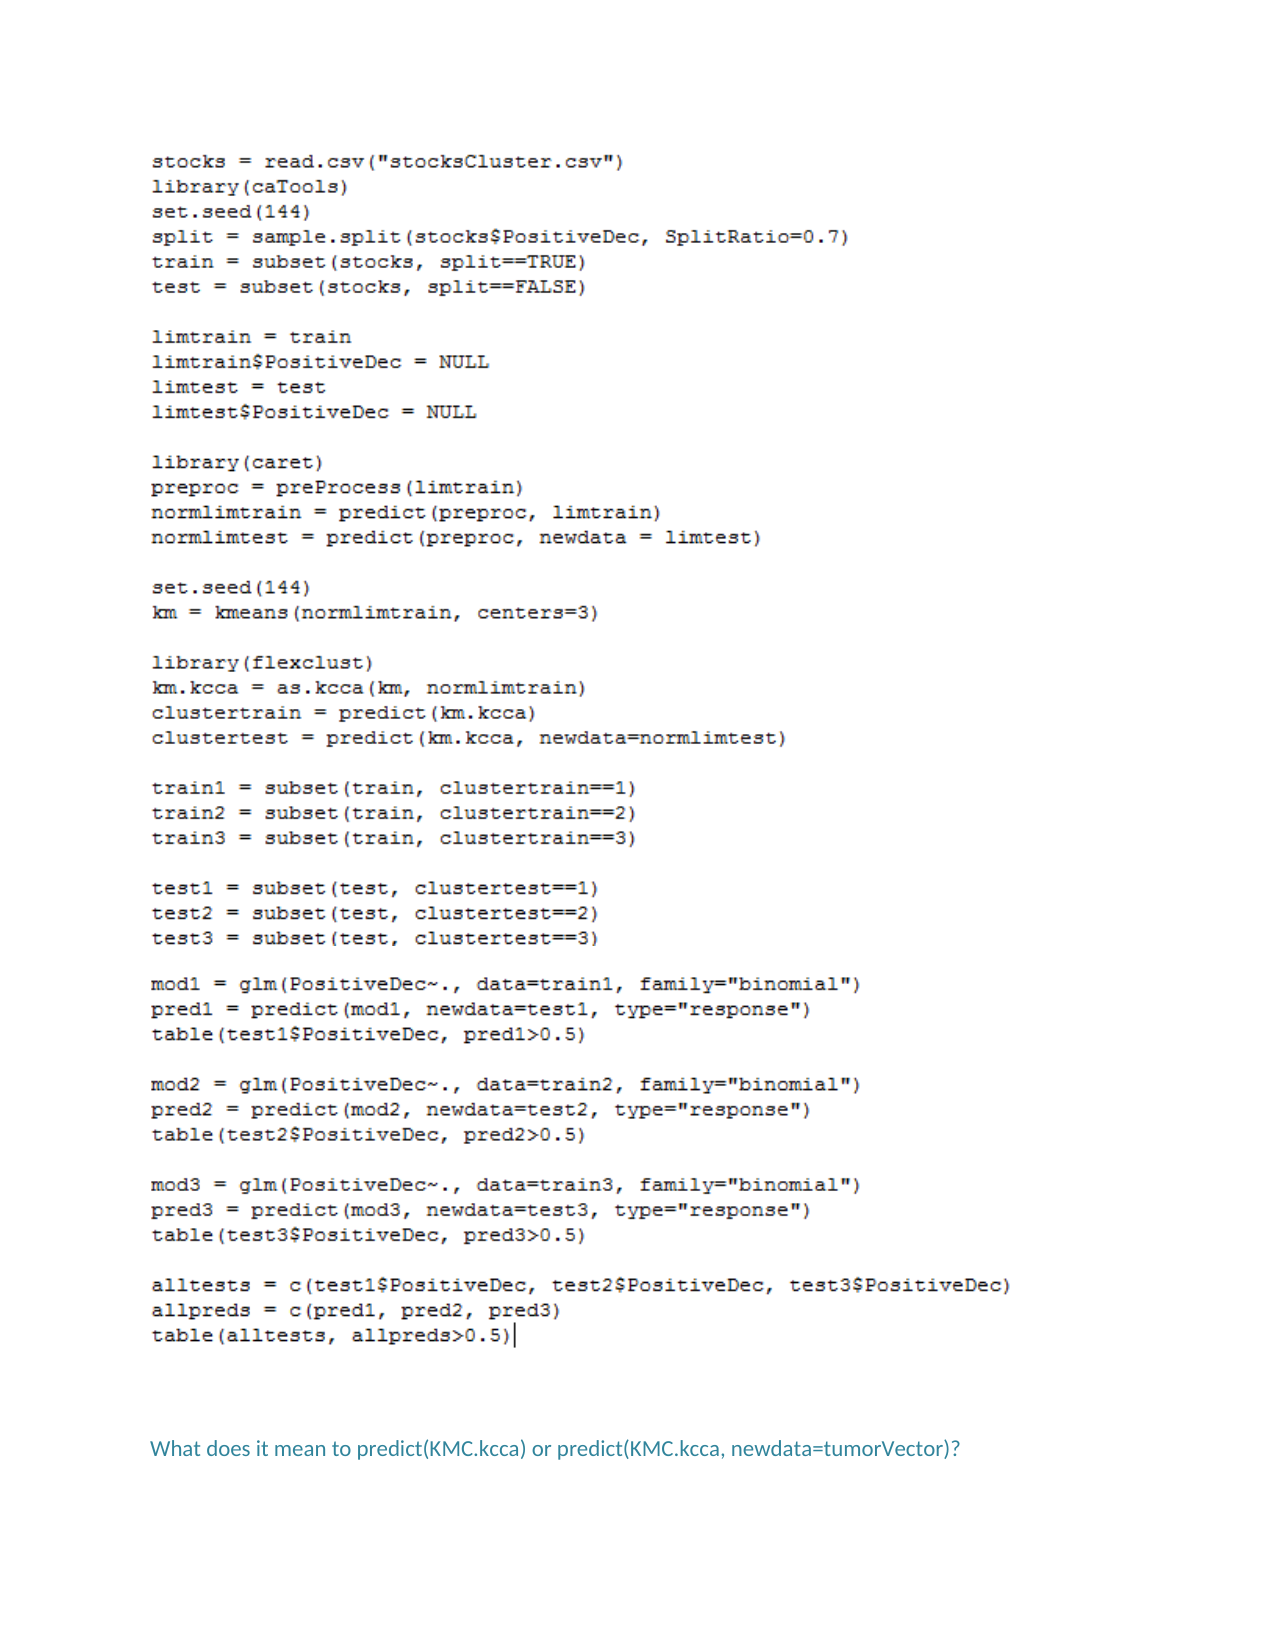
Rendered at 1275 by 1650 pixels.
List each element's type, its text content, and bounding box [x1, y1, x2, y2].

text What does it mean to predict(KMC.kcca) or predict(KMC.kcca, newdata=tumorVector)? [150, 1434, 1125, 1462]
picture [150, 150, 934, 946]
picture [150, 973, 1015, 1351]
